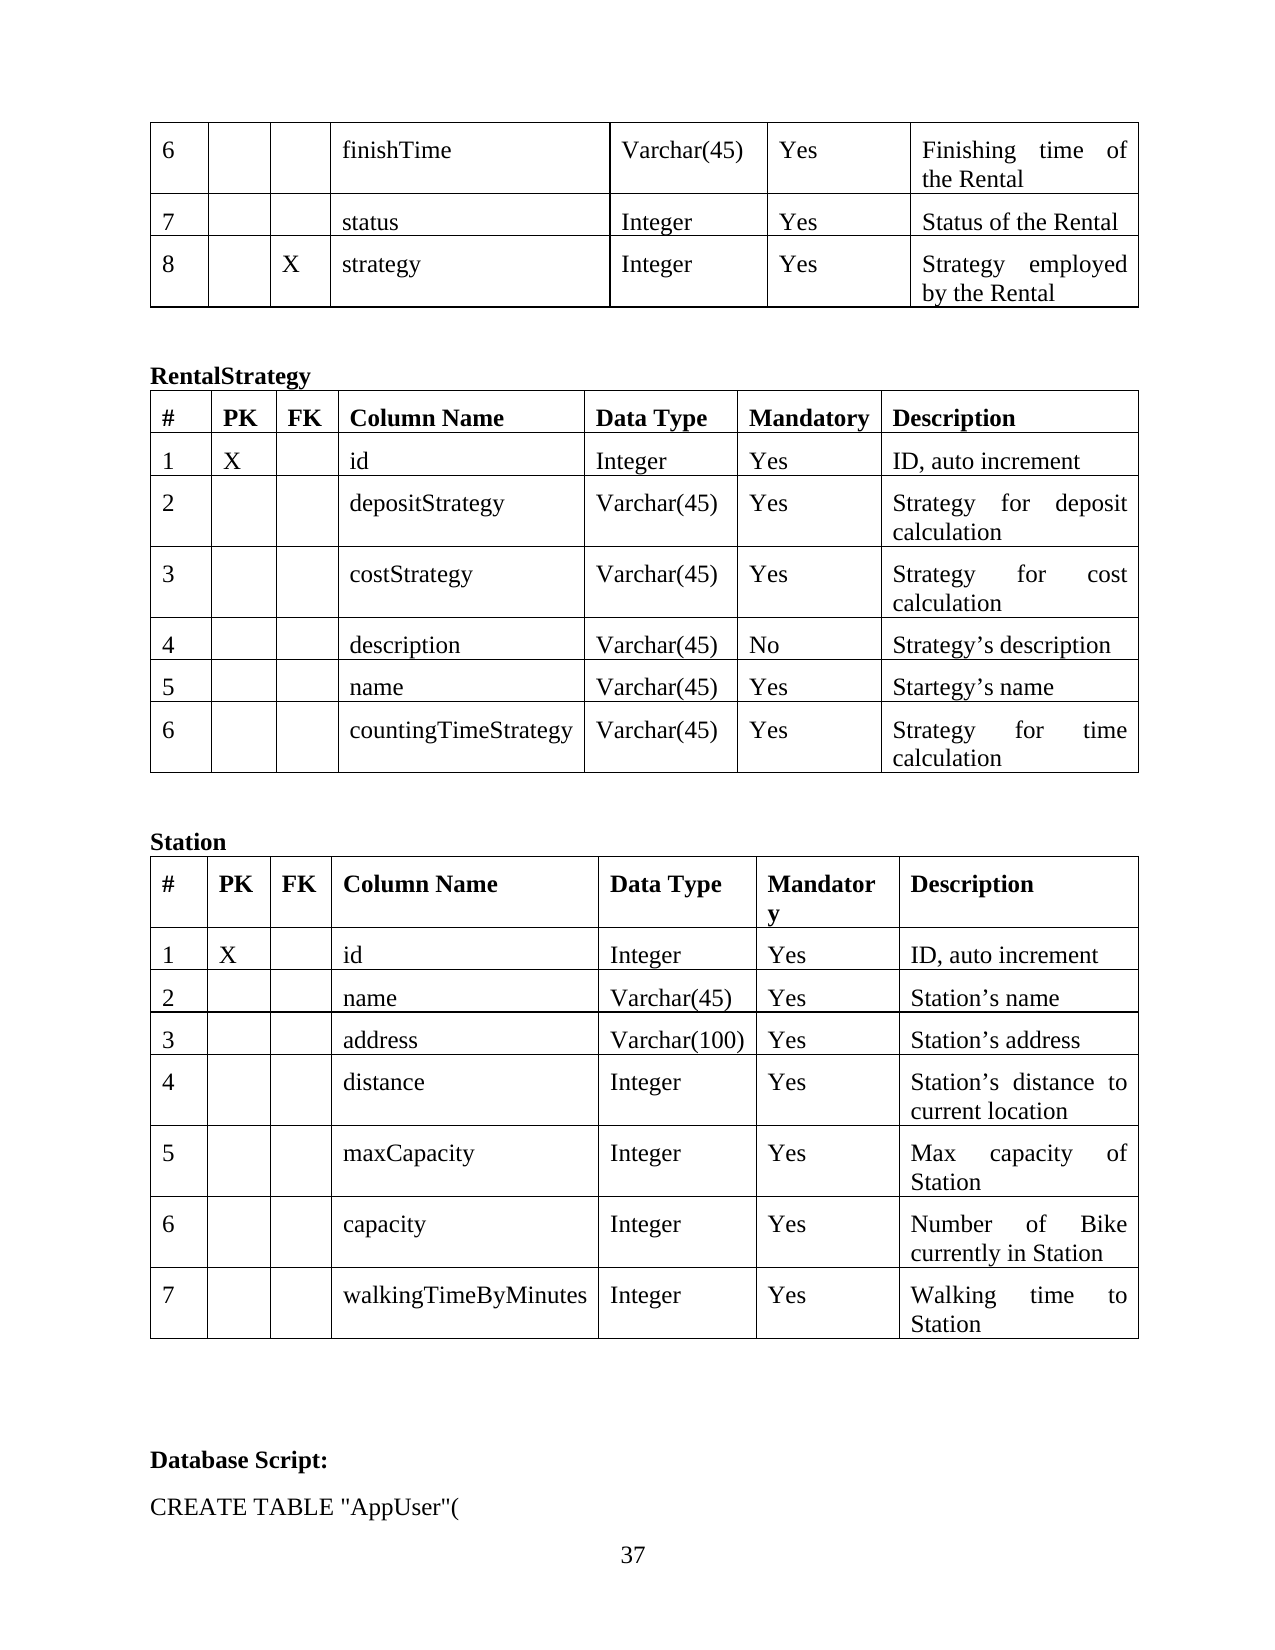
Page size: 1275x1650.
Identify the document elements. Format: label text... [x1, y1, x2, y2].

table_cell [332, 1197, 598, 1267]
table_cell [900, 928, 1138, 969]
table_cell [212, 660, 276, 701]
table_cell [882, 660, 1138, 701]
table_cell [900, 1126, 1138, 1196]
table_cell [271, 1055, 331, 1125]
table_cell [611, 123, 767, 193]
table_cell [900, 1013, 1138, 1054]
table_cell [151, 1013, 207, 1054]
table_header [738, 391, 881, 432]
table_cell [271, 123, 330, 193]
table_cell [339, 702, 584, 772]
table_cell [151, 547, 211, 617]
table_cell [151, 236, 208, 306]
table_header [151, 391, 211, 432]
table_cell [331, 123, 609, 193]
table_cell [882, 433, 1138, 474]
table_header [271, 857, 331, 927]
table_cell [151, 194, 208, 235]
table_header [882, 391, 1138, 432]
text RentalStrategy [150, 361, 1116, 390]
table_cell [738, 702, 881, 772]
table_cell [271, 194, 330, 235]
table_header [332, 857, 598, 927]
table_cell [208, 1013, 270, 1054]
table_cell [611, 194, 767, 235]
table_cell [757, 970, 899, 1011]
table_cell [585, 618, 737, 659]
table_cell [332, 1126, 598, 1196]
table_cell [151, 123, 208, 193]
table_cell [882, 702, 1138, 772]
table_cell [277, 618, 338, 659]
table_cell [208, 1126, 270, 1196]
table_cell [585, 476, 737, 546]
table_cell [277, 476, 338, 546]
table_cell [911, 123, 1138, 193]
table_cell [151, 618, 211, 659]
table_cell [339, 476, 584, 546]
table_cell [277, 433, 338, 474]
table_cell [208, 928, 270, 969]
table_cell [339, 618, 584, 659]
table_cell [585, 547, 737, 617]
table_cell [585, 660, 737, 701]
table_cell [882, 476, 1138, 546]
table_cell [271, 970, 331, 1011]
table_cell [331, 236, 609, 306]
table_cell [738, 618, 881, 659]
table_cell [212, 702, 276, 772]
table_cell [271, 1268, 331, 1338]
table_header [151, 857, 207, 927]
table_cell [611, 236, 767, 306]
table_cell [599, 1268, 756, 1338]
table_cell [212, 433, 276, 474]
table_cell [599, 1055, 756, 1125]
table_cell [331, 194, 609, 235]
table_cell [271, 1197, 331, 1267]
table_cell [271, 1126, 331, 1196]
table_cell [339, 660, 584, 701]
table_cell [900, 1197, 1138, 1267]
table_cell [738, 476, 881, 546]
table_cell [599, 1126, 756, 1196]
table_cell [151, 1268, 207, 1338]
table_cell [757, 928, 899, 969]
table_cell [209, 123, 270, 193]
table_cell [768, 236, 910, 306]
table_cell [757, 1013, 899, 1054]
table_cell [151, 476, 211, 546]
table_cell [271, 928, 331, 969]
text CREATE TABLE "AppUser"( [150, 1492, 1116, 1521]
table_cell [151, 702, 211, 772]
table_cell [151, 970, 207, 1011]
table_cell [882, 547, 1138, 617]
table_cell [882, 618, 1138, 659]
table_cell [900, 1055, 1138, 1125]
text Station [150, 827, 1116, 856]
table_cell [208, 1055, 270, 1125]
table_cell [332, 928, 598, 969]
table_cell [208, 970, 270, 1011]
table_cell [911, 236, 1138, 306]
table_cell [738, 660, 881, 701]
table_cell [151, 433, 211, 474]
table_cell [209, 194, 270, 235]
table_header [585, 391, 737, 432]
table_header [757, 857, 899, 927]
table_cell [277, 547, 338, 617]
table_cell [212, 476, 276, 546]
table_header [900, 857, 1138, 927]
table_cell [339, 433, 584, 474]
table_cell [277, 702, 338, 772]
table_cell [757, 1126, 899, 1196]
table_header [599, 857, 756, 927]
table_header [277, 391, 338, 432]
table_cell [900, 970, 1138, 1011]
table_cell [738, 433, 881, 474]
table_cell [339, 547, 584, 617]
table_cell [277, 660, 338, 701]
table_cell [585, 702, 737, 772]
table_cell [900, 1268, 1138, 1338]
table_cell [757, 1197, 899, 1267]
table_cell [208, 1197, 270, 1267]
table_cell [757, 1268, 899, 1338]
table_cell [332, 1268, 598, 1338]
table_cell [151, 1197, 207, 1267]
text Database Script: [150, 1445, 1116, 1474]
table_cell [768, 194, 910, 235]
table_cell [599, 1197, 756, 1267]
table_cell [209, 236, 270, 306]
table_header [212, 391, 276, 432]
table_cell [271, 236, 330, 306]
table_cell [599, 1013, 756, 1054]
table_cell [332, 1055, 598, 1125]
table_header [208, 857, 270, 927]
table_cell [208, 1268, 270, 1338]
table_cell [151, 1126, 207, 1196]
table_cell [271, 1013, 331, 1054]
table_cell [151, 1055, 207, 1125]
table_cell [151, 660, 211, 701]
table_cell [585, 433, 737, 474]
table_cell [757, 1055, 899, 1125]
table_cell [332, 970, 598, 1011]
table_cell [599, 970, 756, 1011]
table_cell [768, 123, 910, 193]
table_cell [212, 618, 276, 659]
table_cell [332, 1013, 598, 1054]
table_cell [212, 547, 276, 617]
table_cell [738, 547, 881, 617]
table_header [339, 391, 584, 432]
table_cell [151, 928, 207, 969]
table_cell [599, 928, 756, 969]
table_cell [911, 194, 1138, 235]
